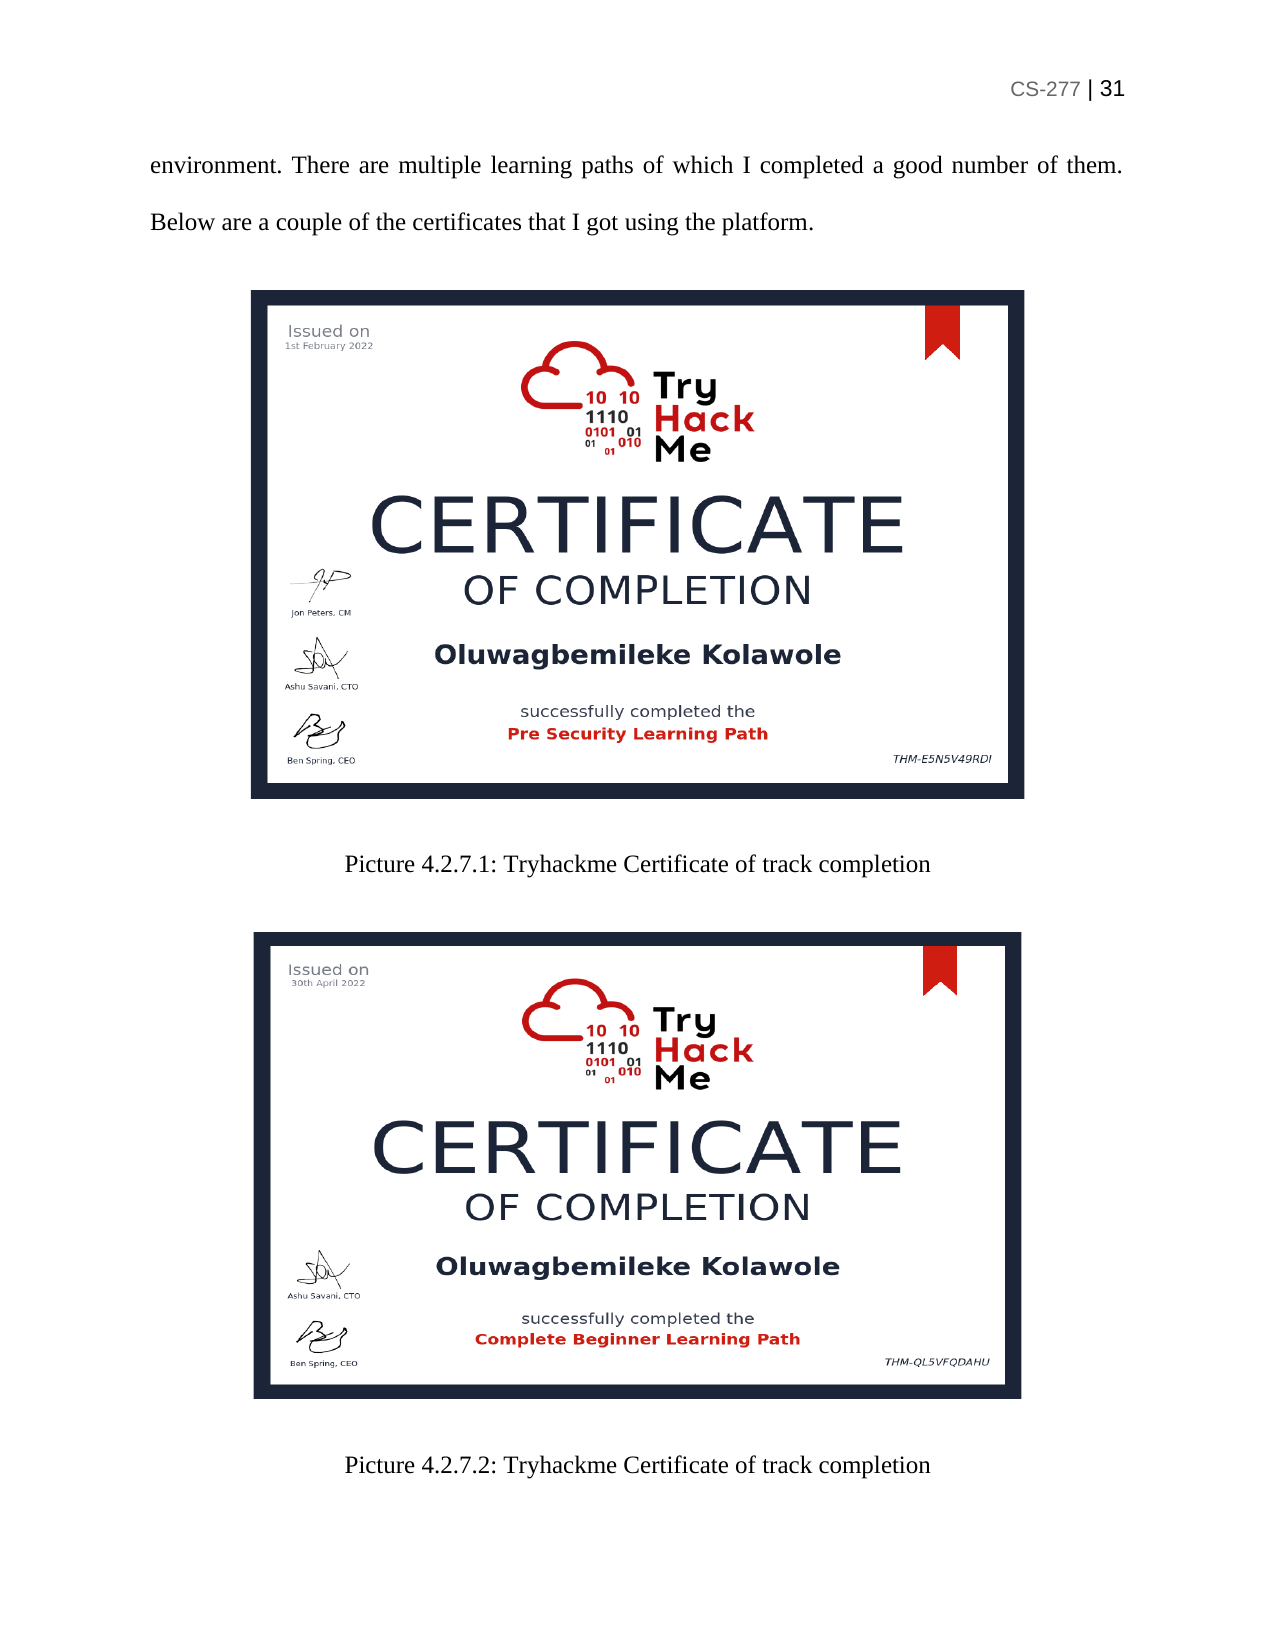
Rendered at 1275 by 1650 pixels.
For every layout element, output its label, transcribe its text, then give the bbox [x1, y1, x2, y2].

picture [250, 290, 1025, 799]
text Picture 4.2.7.2: Tryhackme Certificate of track completion [150, 1450, 1125, 1479]
picture [253, 932, 1022, 1399]
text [150, 150, 1125, 236]
text Picture 4.2.7.1: Tryhackme Certificate of track completion [150, 849, 1125, 878]
